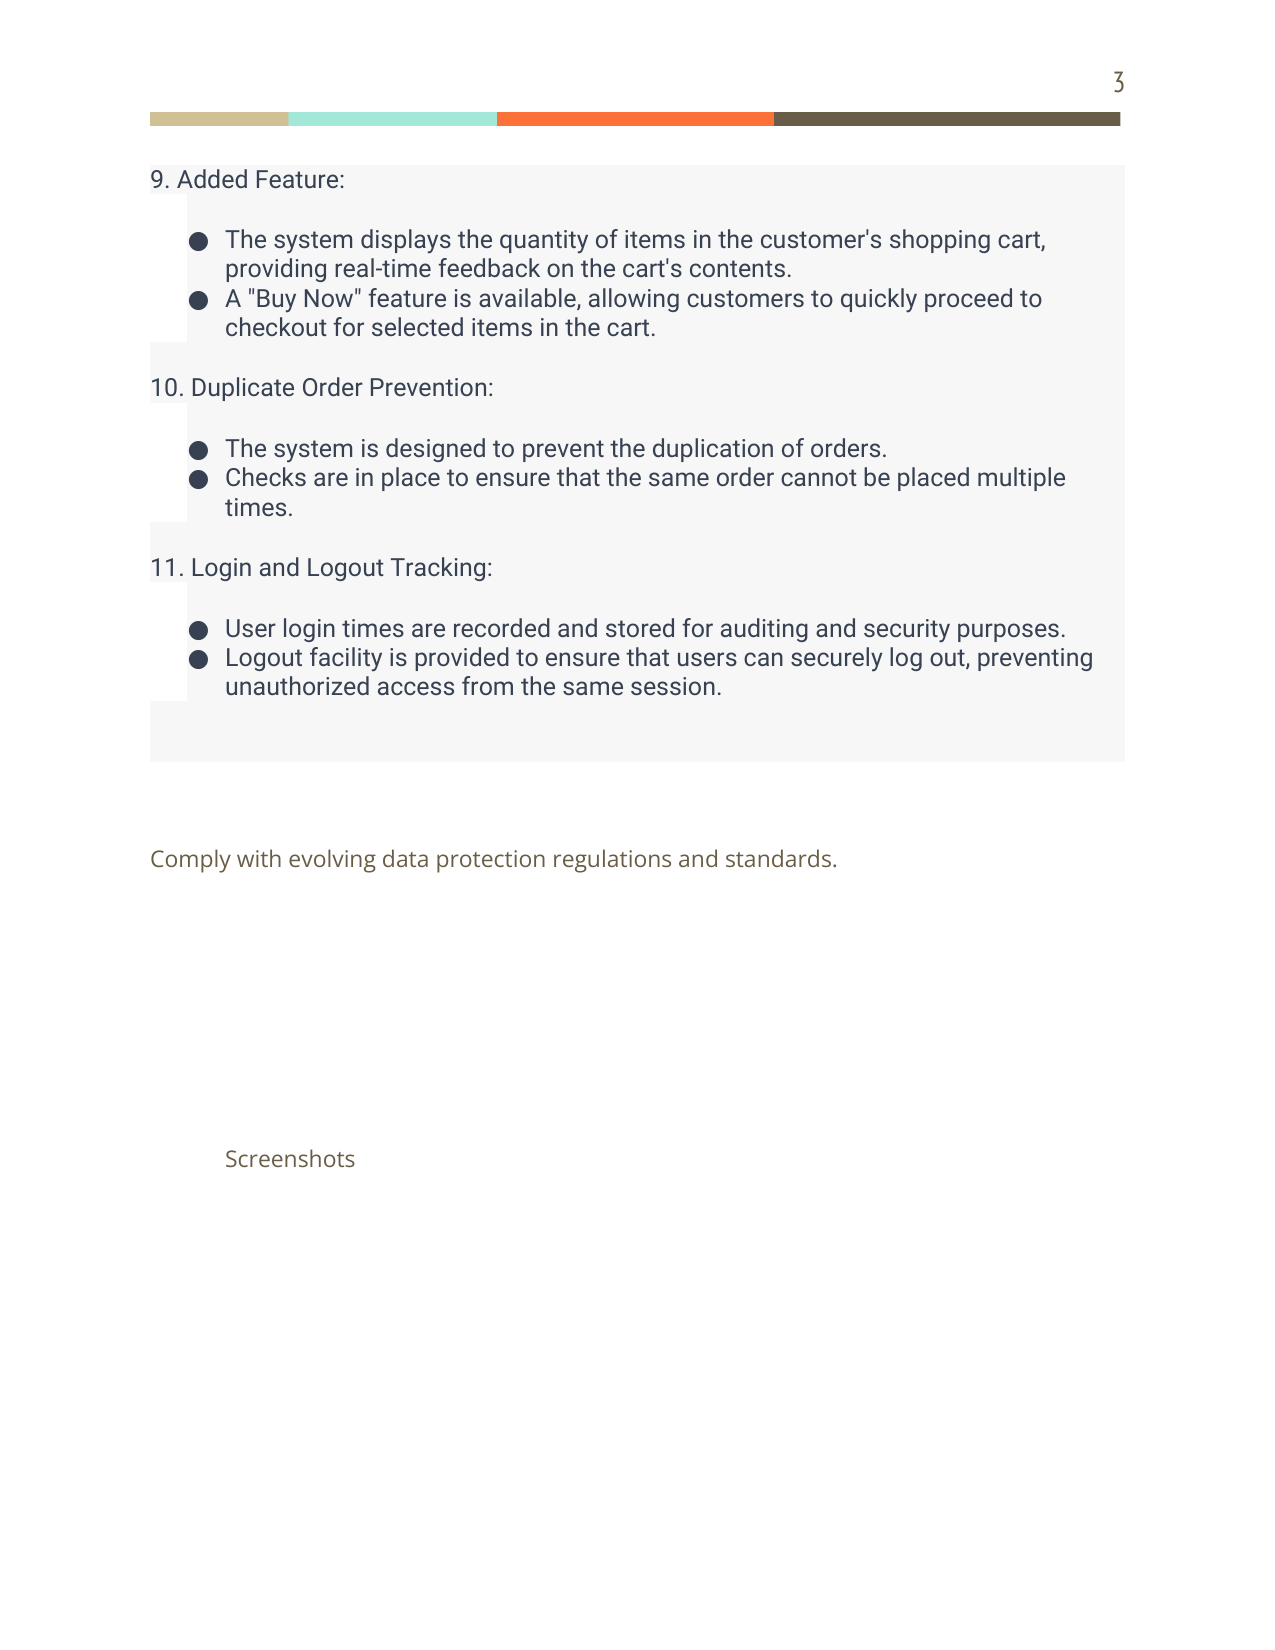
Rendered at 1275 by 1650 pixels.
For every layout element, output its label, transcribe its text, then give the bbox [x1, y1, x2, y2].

text Screenshots [225, 1143, 1125, 1174]
list The system is designed to prevent the duplication of orders. [187, 434, 1125, 463]
list Checks are in place to ensure that the same order cannot be placed multiple times. [187, 463, 1125, 522]
list User login times are recorded and stored for auditing and security purposes. [187, 614, 1125, 643]
list A "Buy Now" feature is available, allowing customers to quickly proceed to checkout for selected items in the cart. [187, 284, 1125, 342]
picture [150, 112, 1121, 126]
text 11. Login and Logout Tracking: [150, 553, 1125, 582]
text 10. Duplicate Order Prevention: [150, 374, 1125, 403]
text 9. Added Feature: [150, 165, 1125, 194]
list The system displays the quantity of items in the customer's shopping cart, providing real-time feedback on the cart's contents. [187, 225, 1125, 284]
text Comply with evolving data protection regulations and standards. [150, 843, 1125, 874]
list Logout facility is provided to ensure that users can securely log out, preventing unauthorized access from the same session. [187, 643, 1125, 702]
